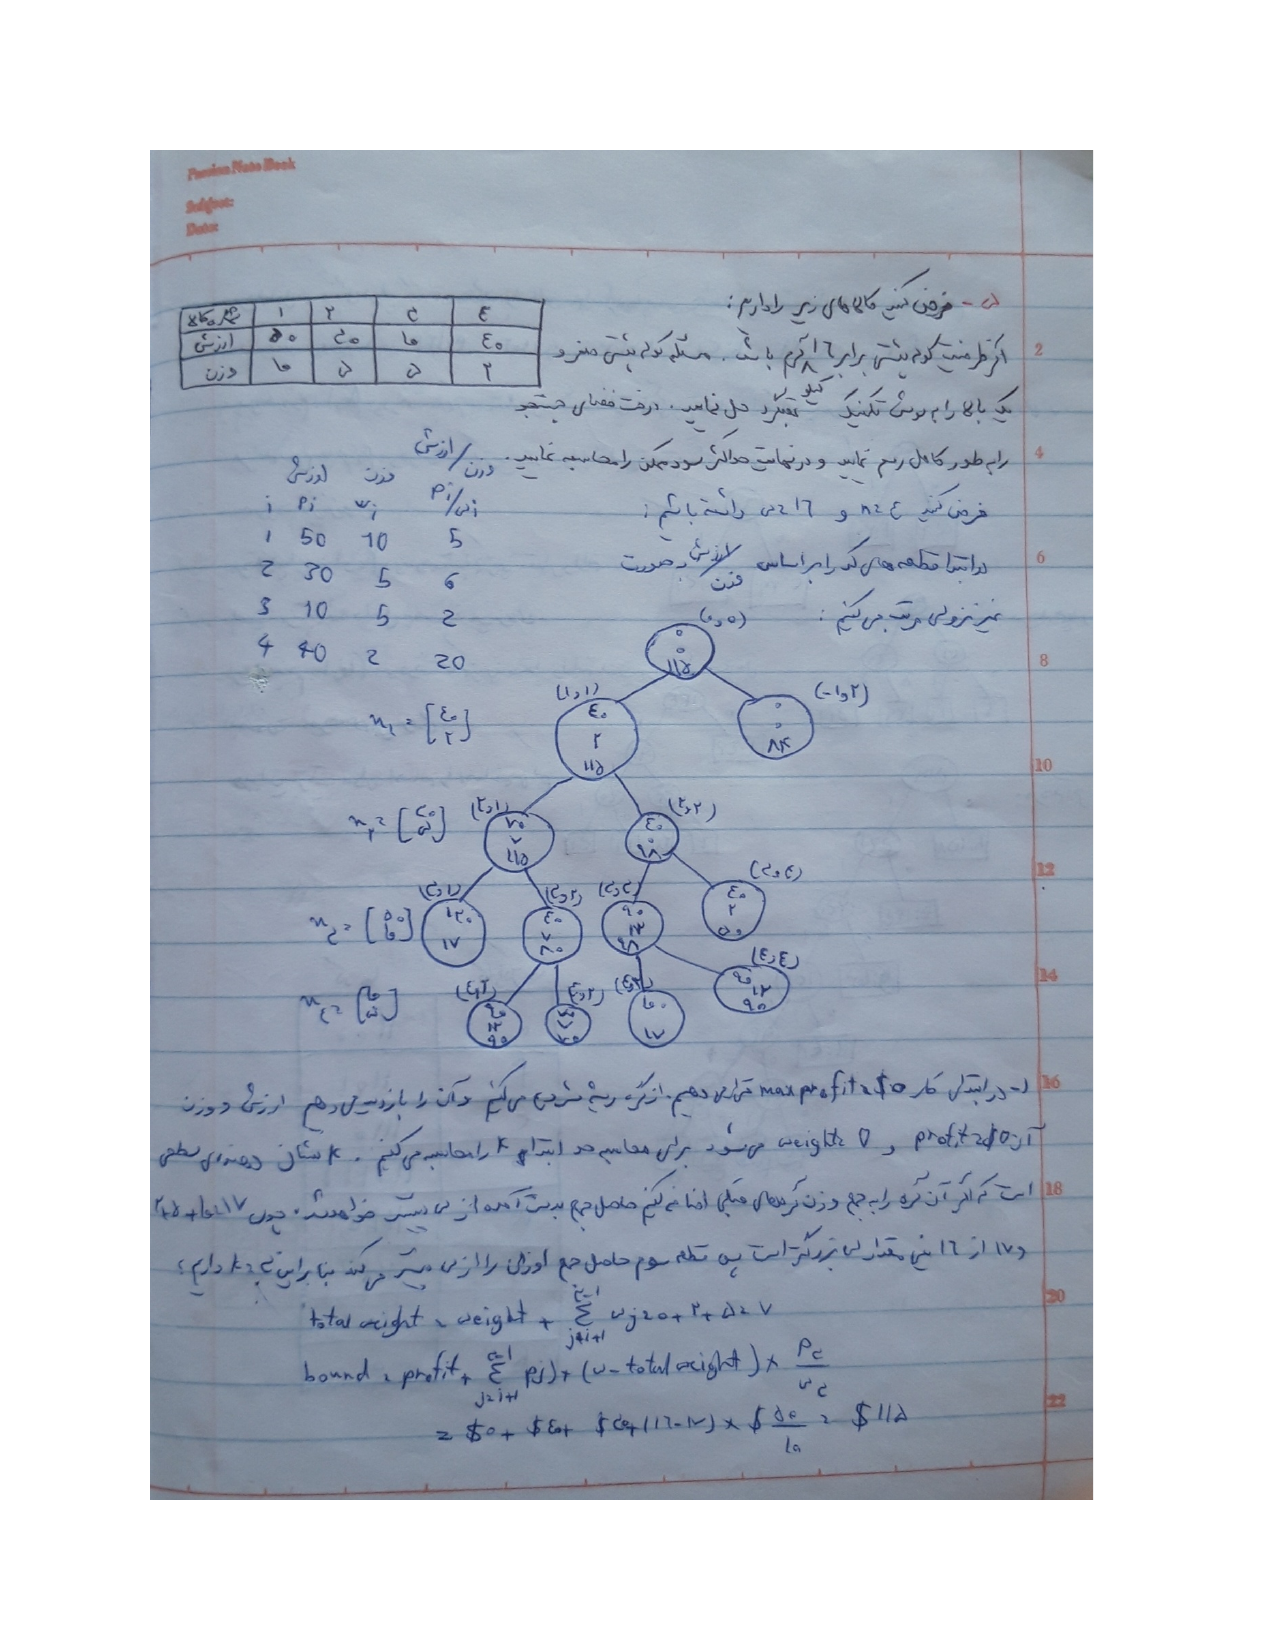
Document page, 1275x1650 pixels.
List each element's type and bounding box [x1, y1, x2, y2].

picture [150, 150, 1094, 1500]
